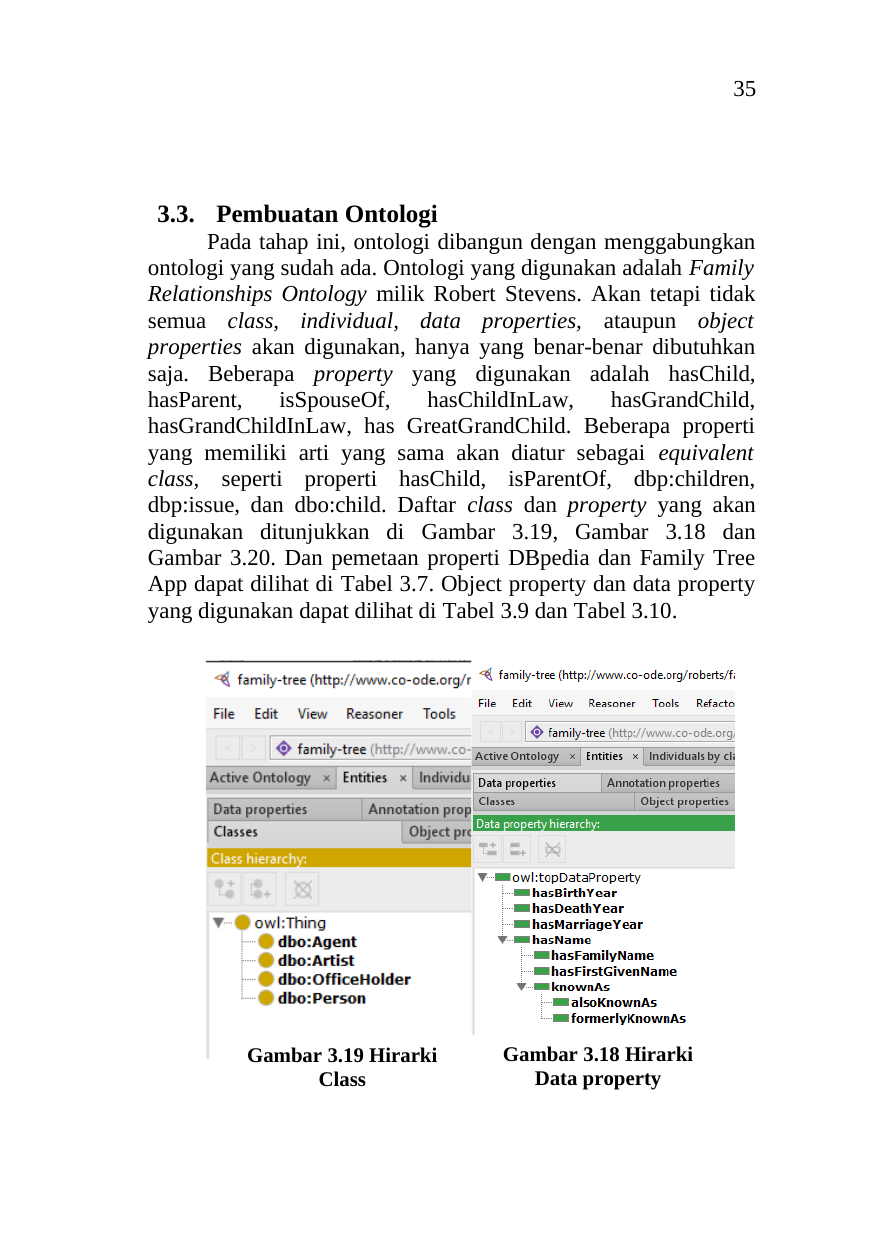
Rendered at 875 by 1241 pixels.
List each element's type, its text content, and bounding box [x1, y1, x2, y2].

picture [205, 660, 735, 1059]
subtitle Pembuatan Ontologi [157, 199, 756, 228]
